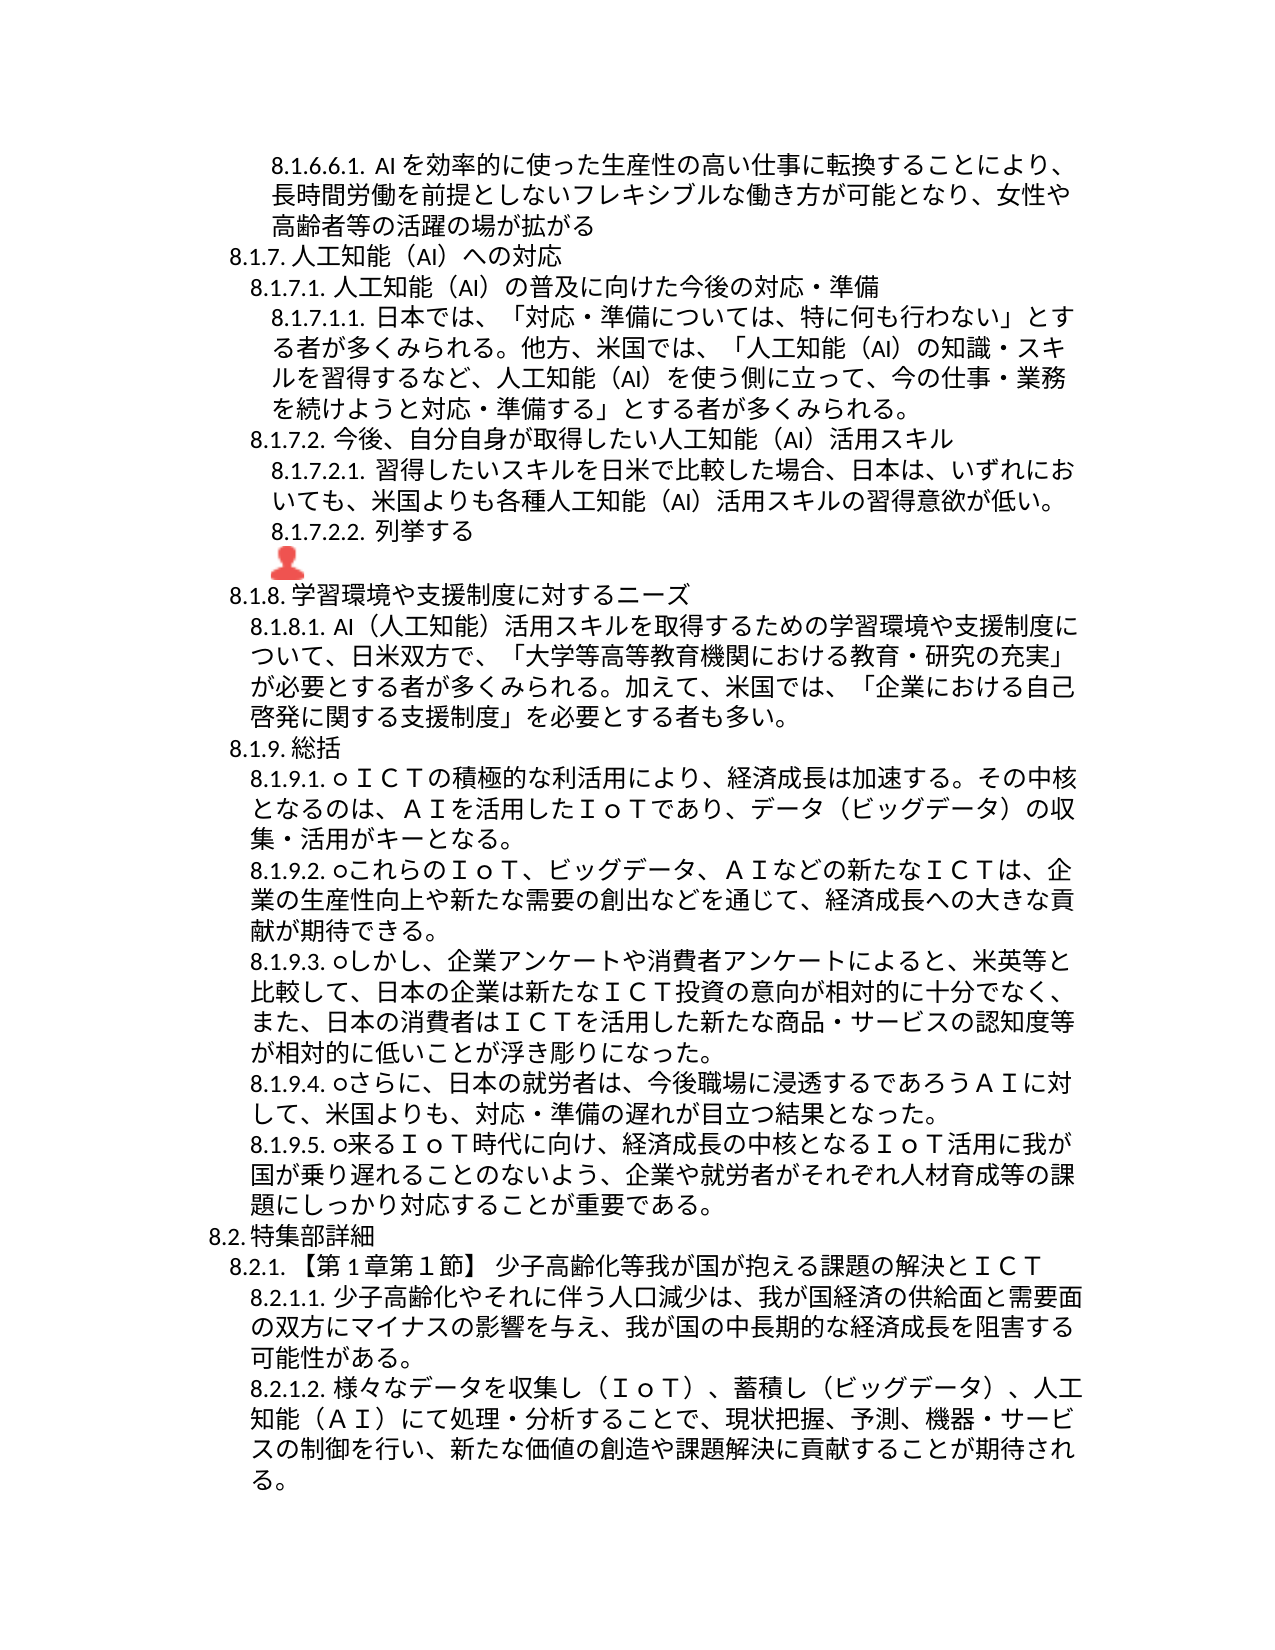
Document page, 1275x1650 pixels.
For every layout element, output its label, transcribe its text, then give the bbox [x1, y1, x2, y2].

subtitle 人工知能（AI）への対応 [229, 242, 1087, 272]
subtitle 【第1章第１節】 少子高齢化等我が国が抱える課題の解決とＩＣＴ [229, 1252, 1087, 1282]
subtitle 様々なデータを収集し（ＩｏＴ）、蓄積し（ビッグデータ）、人工知能（ＡＩ）にて処理・分析することで、現状把握、予測、機器・サービスの制御を行い、新たな価値の創造や課題解決に貢献することが期待される。 [250, 1374, 1087, 1496]
subtitle ○さらに、日本の就労者は、今後職場に浸透するであろうＡＩに対して、米国よりも、対応・準備の遅れが目立つ結果となった。 [250, 1068, 1087, 1129]
subtitle ○ ＩＣＴの積極的な利活用により、経済成長は加速する。その中核となるのは、ＡＩを活用したＩｏＴであり、データ（ビッグデータ）の収集・活用がキーとなる。 [250, 763, 1087, 855]
subtitle 学習環境や支援制度に対するニーズ [229, 580, 1087, 611]
subtitle 少子高齢化やそれに伴う人口減少は、我が国経済の供給面と需要面の双方にマイナスの影響を与え、我が国の中長期的な経済成長を阻害する可能性がある。 [250, 1282, 1087, 1374]
subtitle 人工知能（AI）の普及に向けた今後の対応・準備 [250, 272, 1087, 303]
subtitle 列挙する [271, 516, 1087, 547]
subtitle ○来るＩｏＴ時代に向け、経済成長の中核となるＩｏＴ活用に我が国が乗り遅れることのないよう、企業や就労者がそれぞれ人材育成等の課題にしっかり対応することが重要である。 [250, 1129, 1087, 1221]
subtitle AI（人工知能）活用スキルを取得するための学習環境や支援制度について、日米双方で、「大学等高等教育機関における教育・研究の充実」が必要とする者が多くみられる。加えて、米国では、「企業における自己啓発に関する支援制度」を必要とする者も多い。 [250, 611, 1087, 733]
subtitle ○しかし、企業アンケートや消費者アンケートによると、米英等と比較して、日本の企業は新たなＩＣＴ投資の意向が相対的に十分でなく、また、日本の消費者はＩＣＴを活用した新たな商品・サービスの認知度等が相対的に低いことが浮き彫りになった。 [250, 946, 1087, 1068]
subtitle 特集部詳細 [208, 1221, 1087, 1252]
subtitle 総括 [229, 733, 1087, 763]
picture [270, 546, 305, 580]
subtitle ○これらのＩｏＴ、ビッグデータ、ＡＩなどの新たなＩＣＴは、企業の生産性向上や新たな需要の創出などを通じて、経済成長への大きな貢献が期待できる。 [250, 855, 1087, 946]
subtitle 習得したいスキルを日米で比較した場合、日本は、いずれにおいても、米国よりも各種人工知能（AI）活用スキルの習得意欲が低い。 [271, 455, 1087, 516]
subtitle 今後、自分自身が取得したい人工知能（AI）活用スキル [250, 425, 1087, 455]
subtitle AIを効率的に使った生産性の高い仕事に転換することにより、長時間労働を前提としないフレキシブルな働き方が可能となり、女性や高齢者等の活躍の場が拡がる [271, 150, 1087, 242]
subtitle 日本では、「対応・準備については、特に何も行わない」とする者が多くみられる。他方、米国では、「人工知能（AI）の知識・スキルを習得するなど、人工知能（AI）を使う側に立って、今の仕事・業務を続けようと対応・準備する」とする者が多くみられる。 [271, 303, 1087, 425]
